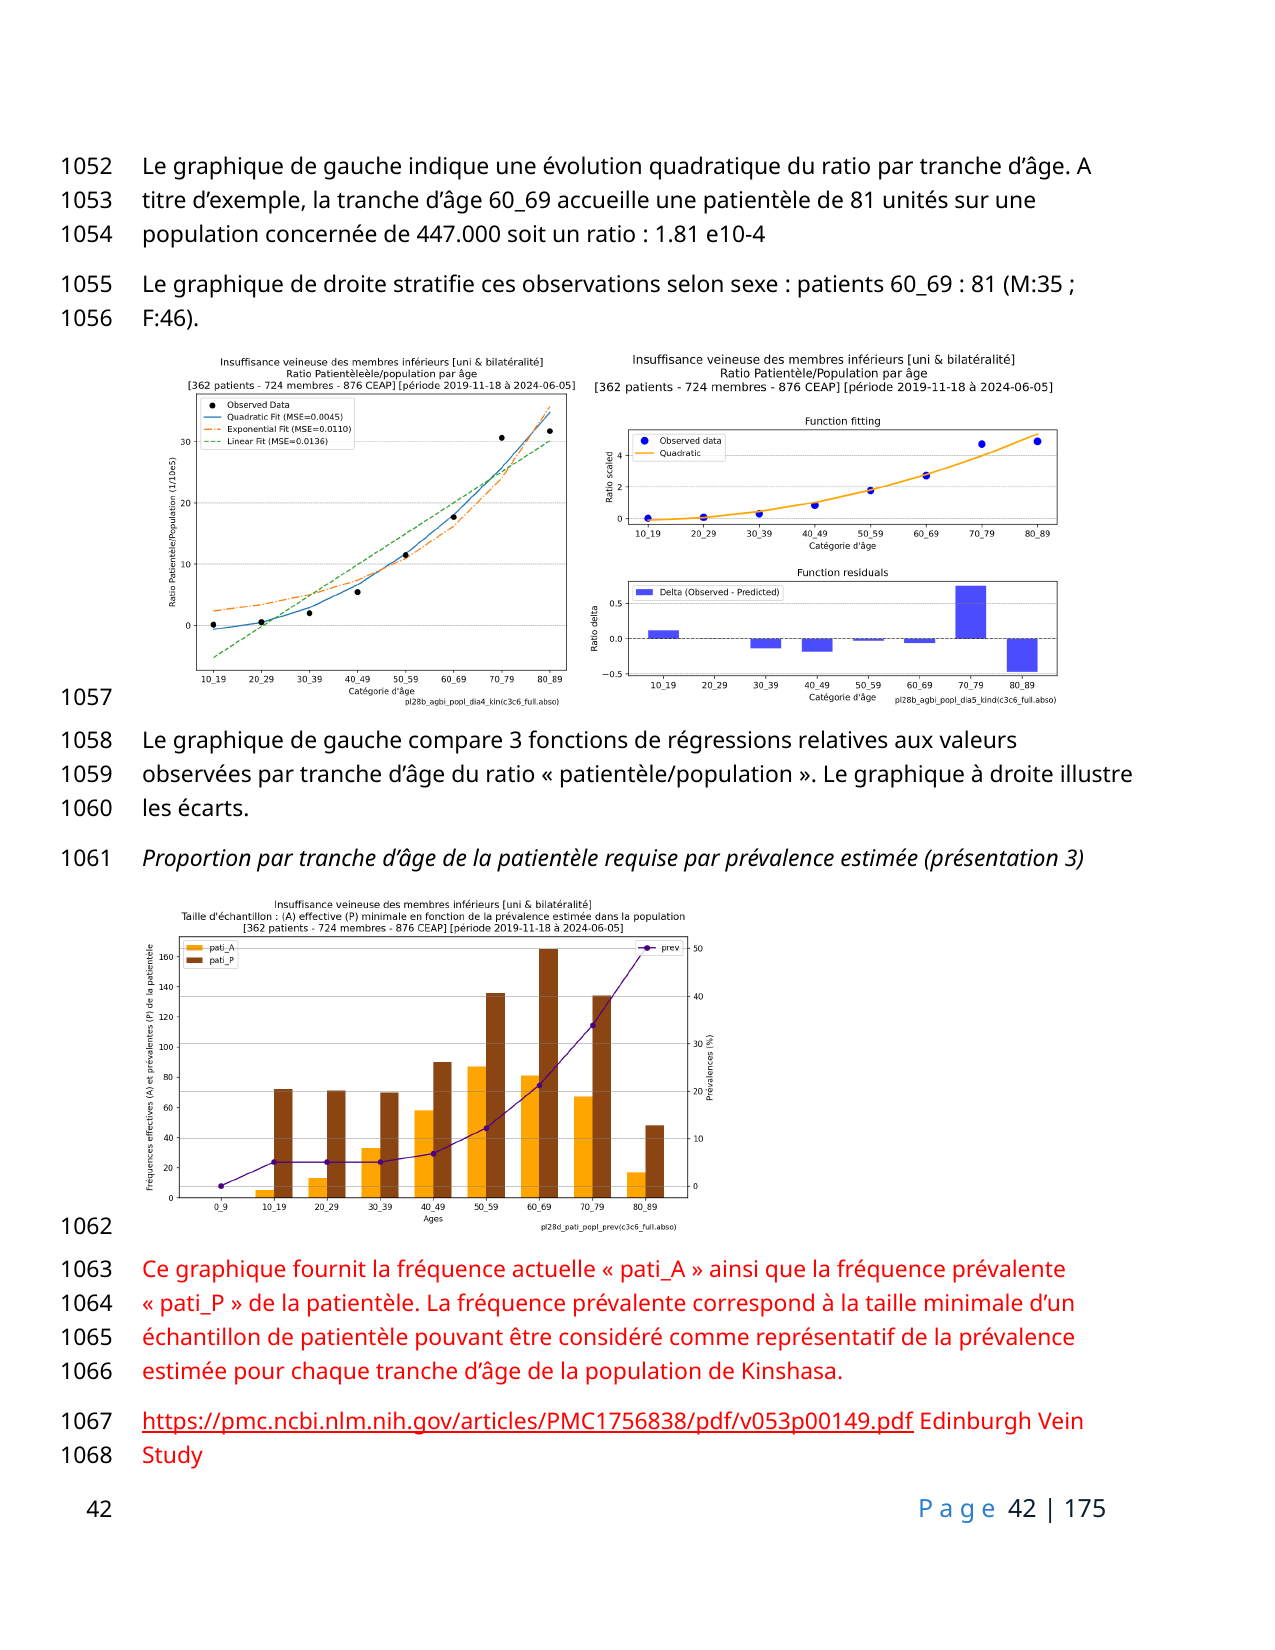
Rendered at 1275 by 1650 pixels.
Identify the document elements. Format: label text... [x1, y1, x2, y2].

text Le graphique de gauche indique une évolution quadratique du ratio par tranche d’âge. A titre d’exemple, la tranche d’âge 60_69 accueille une patientèle de 81 unités sur une population concernée de 447.000 soit un ratio : 1.81 e10-4 [142, 150, 1133, 249]
text https://pmc.ncbi.nlm.nih.gov/articles/PMC1756838/pdf/v053p00149.pdf Edinburgh Vein Study [142, 1405, 1133, 1470]
picture [141, 352, 1062, 706]
picture [141, 892, 718, 1235]
text Proportion par tranche d’âge de la patientèle requise par prévalence estimée (présentation 3) [142, 842, 1133, 873]
text Ce graphique fournit la fréquence actuelle « pati_A » ainsi que la fréquence prévalente « pati_P » de la patientèle. La fréquence prévalente correspond à la taille minimale d’un échantillon de patientèle pouvant être considéré comme représentatif de la prévalence estimée pour chaque tranche d’âge de la population de Kinshasa. [142, 1253, 1133, 1386]
text Le graphique de droite stratifie ces observations selon sexe : patients 60_69 : 81 (M:35 ; F:46). [142, 268, 1133, 333]
text Le graphique de gauche compare 3 fonctions de régressions relatives aux valeurs observées par tranche d’âge du ratio « patientèle/population ». Le graphique à droite illustre les écarts. [142, 724, 1133, 823]
